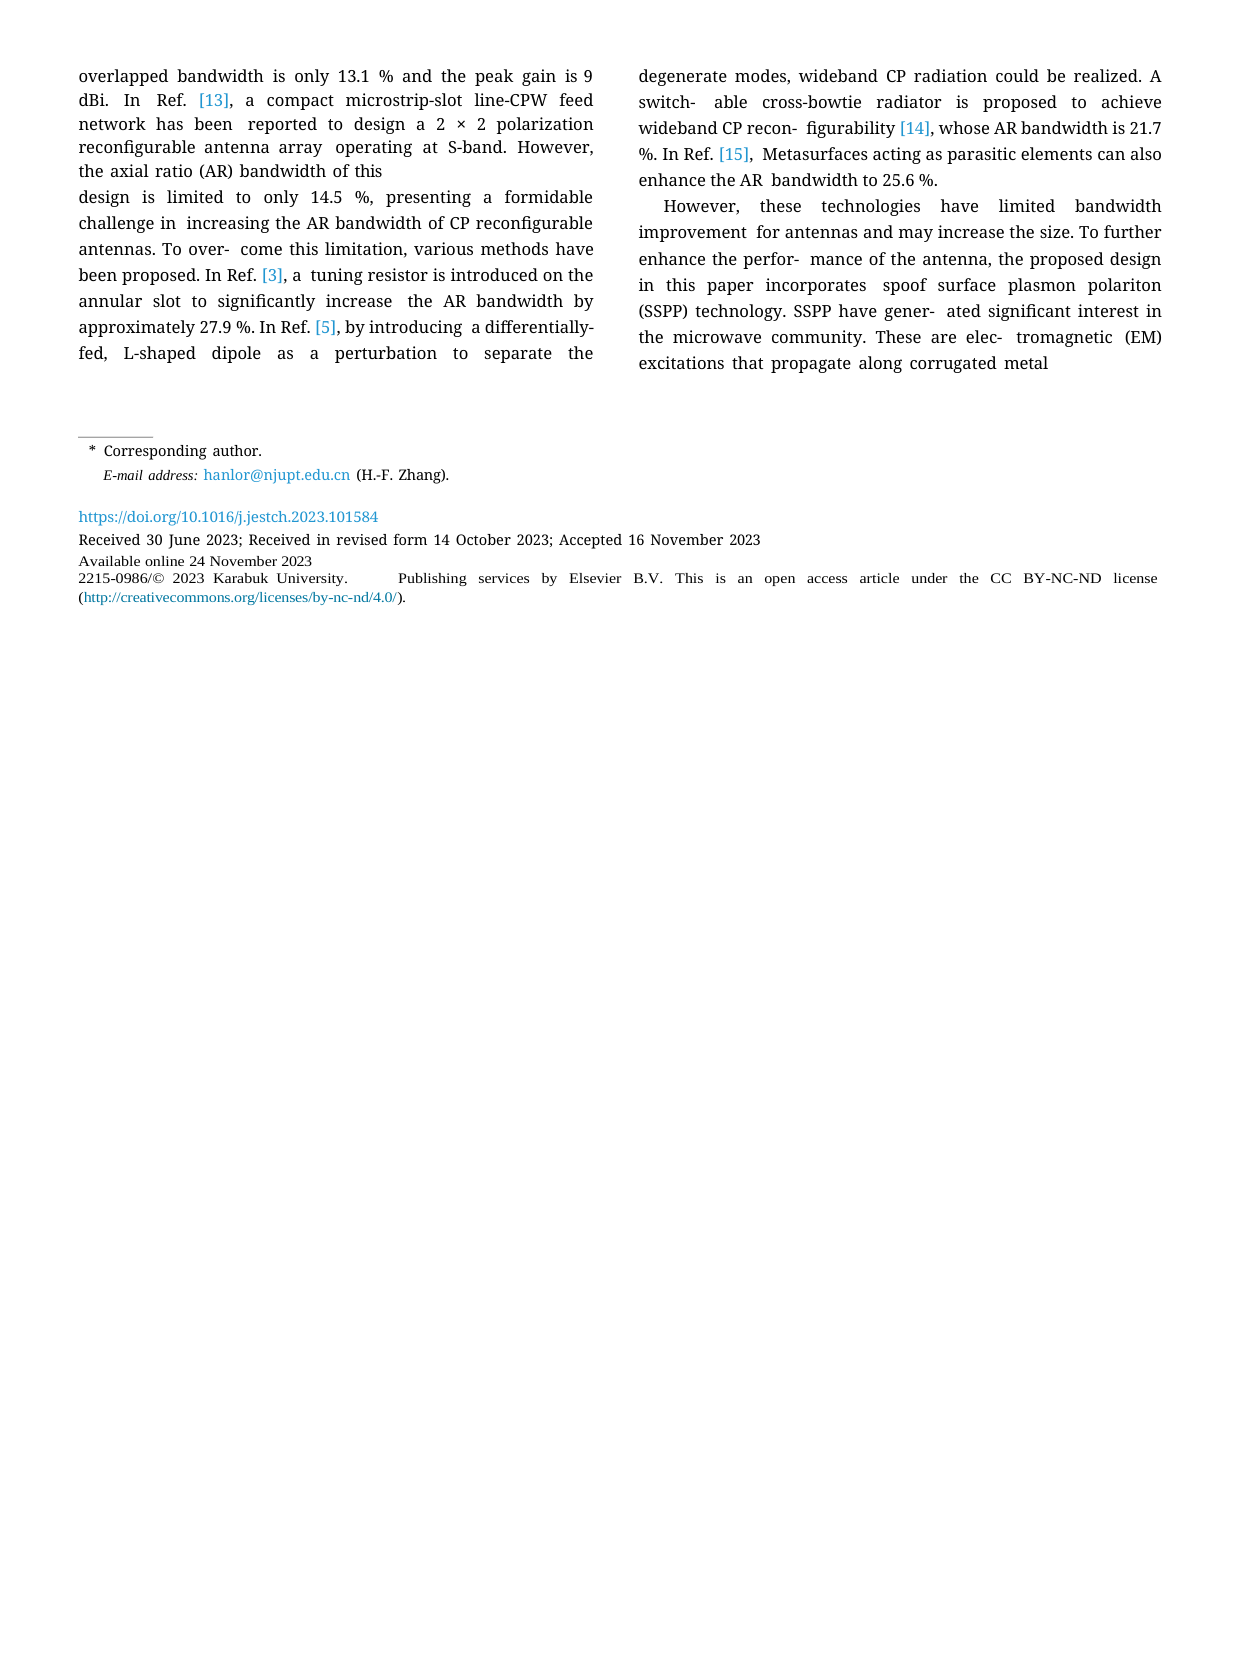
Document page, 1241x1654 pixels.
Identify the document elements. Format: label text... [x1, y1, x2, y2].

picture [248, 593, 258, 605]
text https://doi.org/10.1016/j.jestch.2023.101584 [78, 506, 1173, 526]
picture [177, 595, 183, 602]
picture [363, 592, 368, 600]
text overlapped bandwidth is only 13.1 % and the peak gain is 9 dBi. In Ref. [13], a compact microstrip-slot line-CPW feed network has been reported to design a 2 × 2 polarization reconfigurable antenna array operating at S-band. However, the axial ratio (AR) bandwidth of this [78, 64, 594, 182]
picture [303, 593, 312, 602]
picture [100, 595, 106, 605]
text 2215-0986/© 2023 Karabuk University. Publishing services by Elsevier B.V. This is an open access article under the CC BY-NC-ND license (http://creativecommons.org/licenses/by-nc-nd/4.0/). [78, 569, 1162, 606]
text E-mail address: hanlor@njupt.edu.cn (H.-F. Zhang). [103, 464, 1173, 484]
text design is limited to only 14.5 %, presenting a formidable challenge in increasing the AR bandwidth of CP reconfigurable antennas. To over- come this limitation, various methods have been proposed. In Ref. [3], a tuning resistor is introduced on the annular slot to significantly increase the AR bandwidth by approximately 27.9 %. In Ref. [5], by introducing a differentially-fed, L-shaped dipole as a perturbation to separate the degenerate modes, wideband CP radiation could be realized. A switch- able cross-bowtie radiator is proposed to achieve wideband CP recon- figurability [14], whose AR bandwidth is 21.7 %. In Ref. [15], Metasurfaces acting as parasitic elements can also enhance the AR bandwidth to 25.6 %. [638, 64, 1162, 191]
text Received 30 June 2023; Received in revised form 14 October 2023; Accepted 16 November 2023 [78, 529, 1173, 549]
text * Corresponding author. [89, 441, 1173, 461]
text Available online 24 November 2023 [78, 552, 1173, 569]
text However, these technologies have limited bandwidth improvement for antennas and may increase the size. To further enhance the perfor- mance of the antenna, the proposed design in this paper incorporates spoof surface plasmon polariton (SSPP) technology. SSPP have gener- ated significant interest in the microwave community. These are elec- tromagnetic (EM) excitations that propagate along corrugated metal [638, 195, 1162, 374]
picture [313, 592, 319, 602]
picture [385, 592, 391, 602]
picture [158, 595, 168, 602]
text design is limited to only 14.5 %, presenting a formidable challenge in increasing the AR bandwidth of CP reconfigurable antennas. To over- come this limitation, various methods have been proposed. In Ref. [3], a tuning resistor is introduced on the annular slot to significantly increase the AR bandwidth by approximately 27.9 %. In Ref. [5], by introducing a differentially-fed, L-shaped dipole as a perturbation to separate the degenerate modes, wideband CP radiation could be realized. A switch- able cross-bowtie radiator is proposed to achieve wideband CP recon- figurability [14], whose AR bandwidth is 21.7 %. In Ref. [15], Metasurfaces acting as parasitic elements can also enhance the AR bandwidth to 25.6 %. [78, 185, 594, 364]
